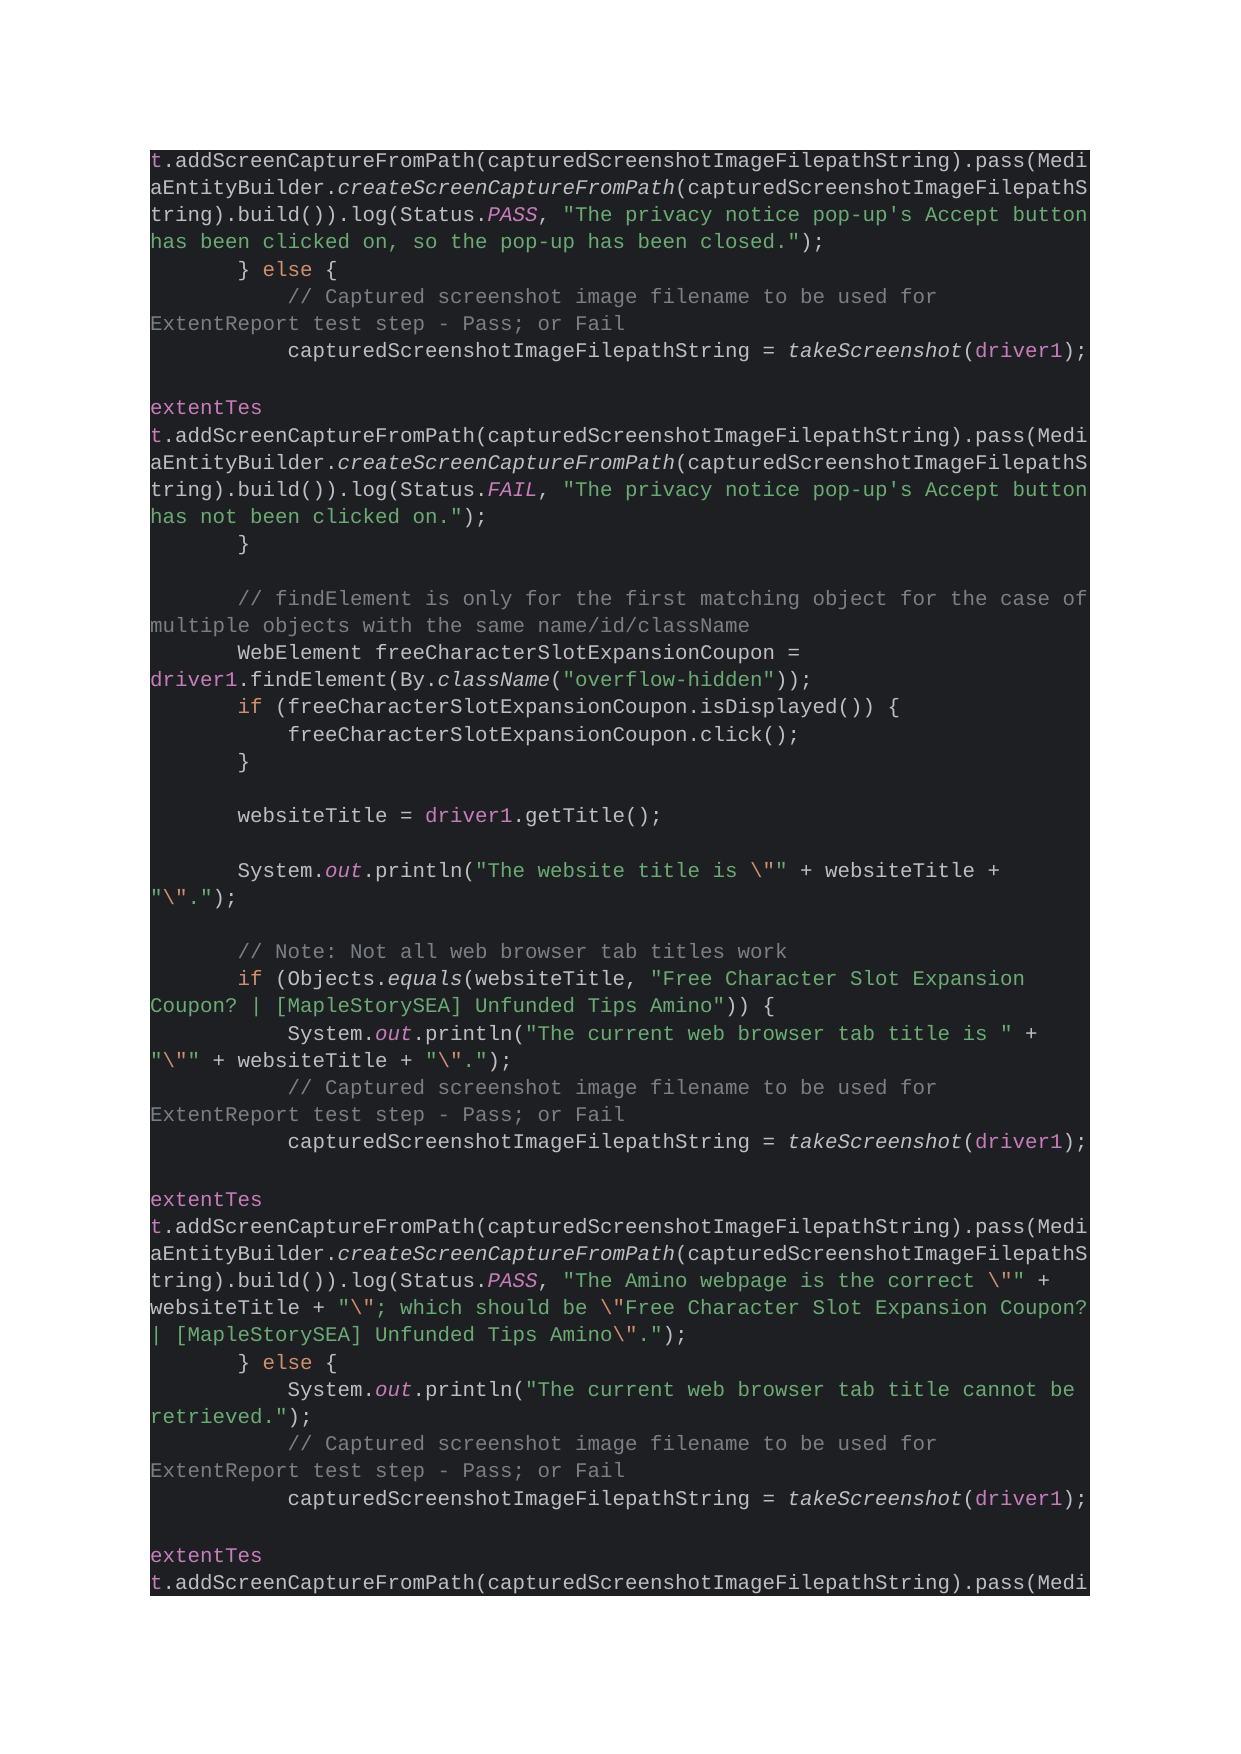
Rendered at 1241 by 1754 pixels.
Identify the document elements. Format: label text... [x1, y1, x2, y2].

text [150, 150, 1090, 255]
text extentTest.addScreenCaptureFromPath(capturedScreenshotImageFilepathString).pass(MediaEntityBuilder.createScreenCaptureFromPath(capturedScreenshotImageFilepathString).build()).log(Status.PASS, "The Amino webpage is the correct \"" + websiteTitle + "\"; which should be \"Free Character Slot Expansion Coupon? | [MapleStorySEA] Unfunded Tips Amino\"."); [150, 1159, 1090, 1348]
text // Note: Not all web browser tab titles work [150, 941, 1090, 965]
text capturedScreenshotImageFilepathString = takeScreenshot(driver1); [150, 340, 1090, 364]
text if (Objects.equals(websiteTitle, "Free Character Slot Expansion Coupon? | [MapleStorySEA] Unfunded Tips Amino")) { [150, 968, 1090, 1019]
text // Captured screenshot image filename to be used for ExtentReport test step - Pass; or Fail [150, 1077, 1090, 1128]
text capturedScreenshotImageFilepathString = takeScreenshot(driver1); [150, 1131, 1090, 1155]
text System.out.println("The current web browser tab title is " + "\"" + websiteTitle + "\"."); [150, 1023, 1090, 1073]
text System.out.println("The current web browser tab title cannot be retrieved."); [150, 1379, 1090, 1430]
text if (freeCharacterSlotExpansionCoupon.isDisplayed()) { [150, 696, 1090, 720]
text } else { [150, 1352, 1090, 1375]
text freeCharacterSlotExpansionCoupon.click(); [150, 724, 1090, 747]
text WebElement freeCharacterSlotExpansionCoupon = driver1.findElement(By.className("overflow-hidden")); [150, 642, 1090, 693]
text } [150, 533, 1090, 557]
text capturedScreenshotImageFilepathString = takeScreenshot(driver1); [150, 1488, 1090, 1511]
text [150, 1515, 1090, 1596]
text } [150, 751, 1090, 774]
text // Captured screenshot image filename to be used for ExtentReport test step - Pass; or Fail [150, 286, 1090, 337]
text extentTest.addScreenCaptureFromPath(capturedScreenshotImageFilepathString).pass(MediaEntityBuilder.createScreenCaptureFromPath(capturedScreenshotImageFilepathString).build()).log(Status.FAIL, "The privacy notice pop-up's Accept button has not been clicked on."); [150, 367, 1090, 530]
text websiteTitle = driver1.getTitle(); [150, 805, 1090, 829]
text System.out.println("The website title is \"" + websiteTitle + "\"."); [150, 859, 1090, 910]
text } else { [150, 259, 1090, 282]
text // Captured screenshot image filename to be used for ExtentReport test step - Pass; or Fail [150, 1433, 1090, 1484]
text // findElement is only for the first matching object for the case of multiple objects with the same name/id/className [150, 588, 1090, 638]
